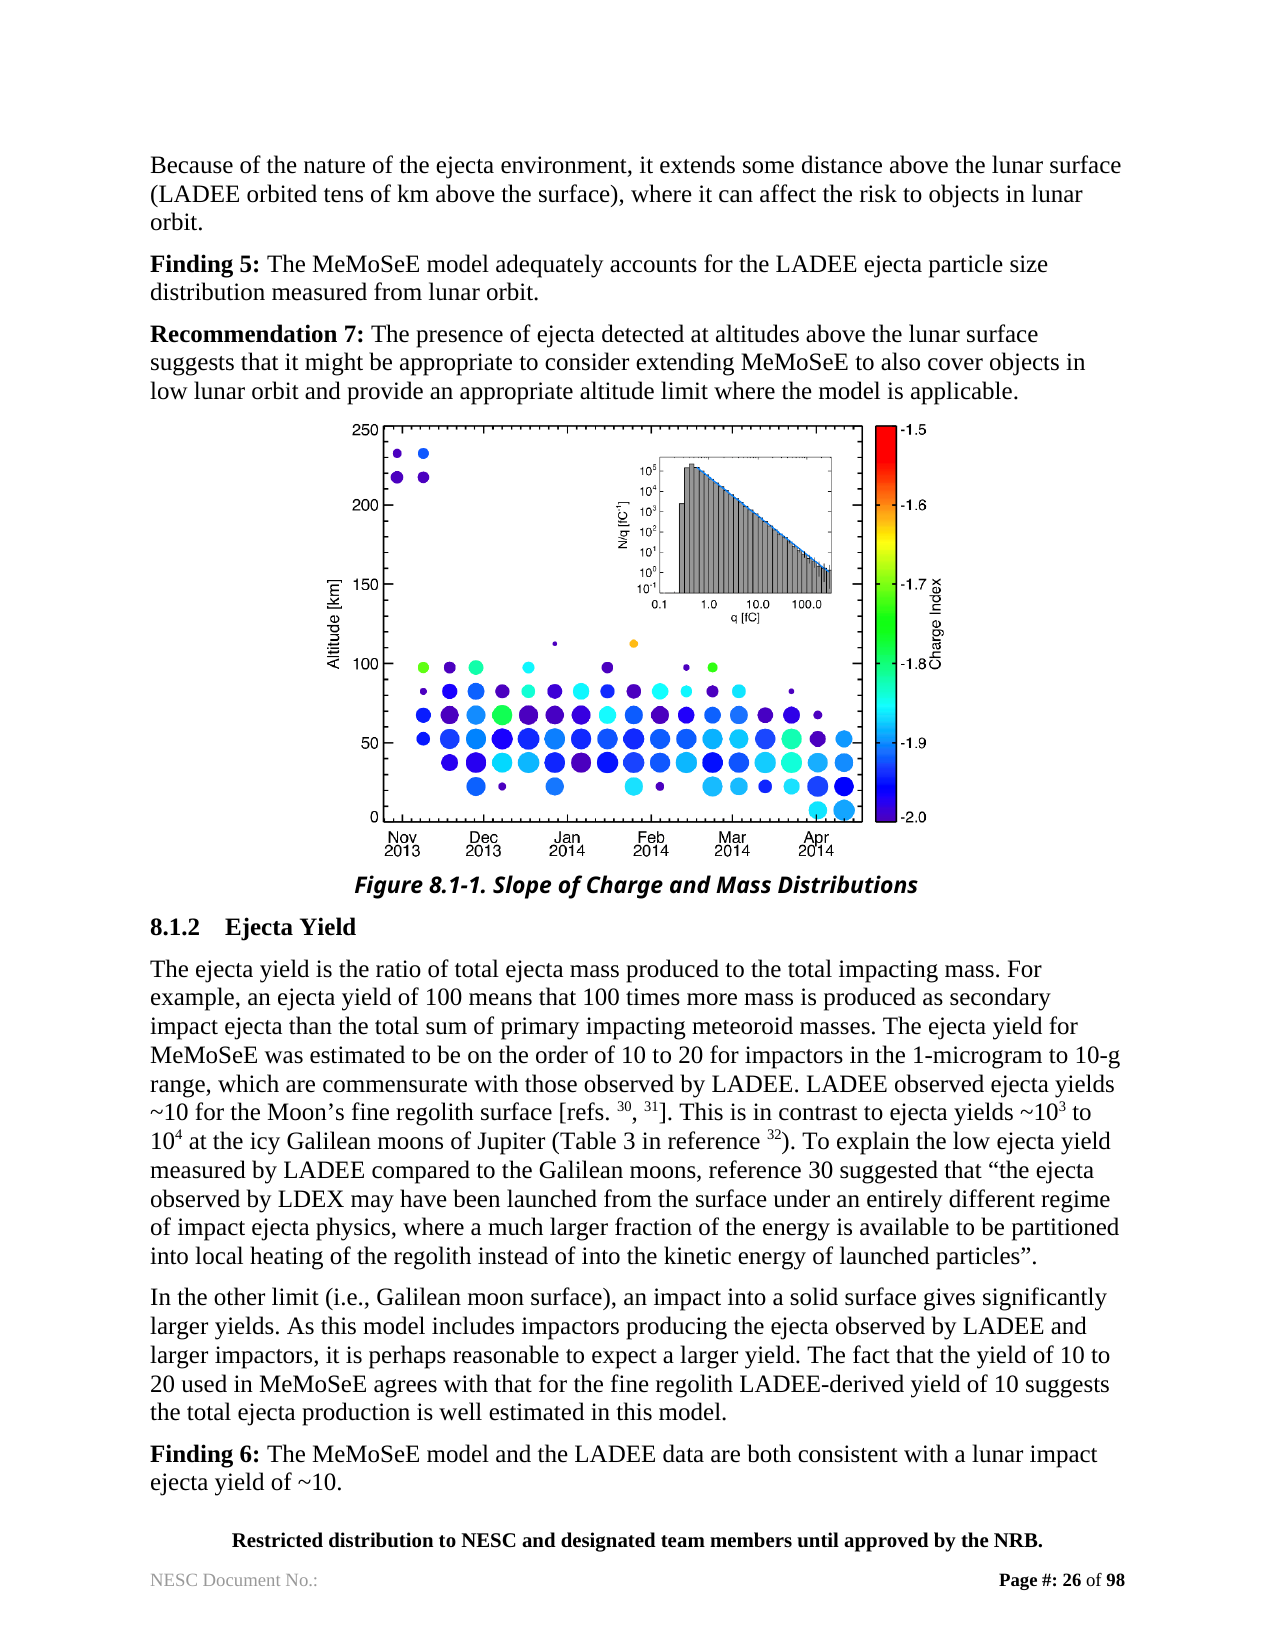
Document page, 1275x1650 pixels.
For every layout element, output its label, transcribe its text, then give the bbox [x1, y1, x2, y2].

text Finding 5: The MeMoSeE model adequately accounts for the LADEE ejecta particle size distribution measured from lunar orbit. [150, 249, 1125, 306]
text Finding 6: The MeMoSeE model and the LADEE data are both consistent with a lunar impact ejecta yield of ~10. [150, 1439, 1125, 1496]
text Because of the nature of the ejecta environment, it extends some distance above the lunar surface (LADEE orbited tens of km above the surface), where it can affect the risk to objects in lunar orbit. [150, 150, 1125, 236]
text In the other limit (i.e., Galilean moon surface), an impact into a solid surface gives significantly larger yields. As this model includes impactors producing the ejecta observed by LADEE and larger impactors, it is perhaps reasonable to expect a larger yield. The fact that the yield of 10 to 20 used in MeMoSeE agrees with that for the fine regolith LADEE-derived yield of 10 suggests the total ejecta production is well estimated in this model. [150, 1282, 1125, 1426]
text Recommendation 7: The presence of ejecta detected at altitudes above the lunar surface suggests that it might be appropriate to consider extending MeMoSeE to also cover objects in low lunar orbit and provide an appropriate altitude limit where the model is applicable. [150, 319, 1125, 405]
text Figure 8.1-1. Slope of Charge and Mass Distributions [150, 869, 1125, 900]
text The ejecta yield is the ratio of total ejecta mass produced to the total impacting mass. For example, an ejecta yield of 100 means that 100 times more mass is produced as secondary impact ejecta than the total sum of primary impacting meteoroid masses. The ejecta yield for MeMoSeE was estimated to be on the order of 10 to 20 for impactors in the 1-microgram to 10-g range, which are commensurate with those observed by LADEE. LADEE observed ejecta yields ~10 for the Moon’s fine regolith surface [refs. , ]. This is in contrast to ejecta yields ~103 to 104 at the icy Galilean moons of Jupiter (Table 3 in reference ). To explain the low ejecta yield measured by LADEE compared to the Galilean moons, reference 30 suggested that “the ejecta observed by LDEX may have been launched from the surface under an entirely different regime of impact ejecta physics, where a much larger fraction of the energy is available to be partitioned into local heating of the regolith instead of into the kinetic energy of launched particles”. [150, 954, 1125, 1270]
subtitle 8.1.2 Ejecta Yield [150, 912, 1125, 941]
picture [322, 417, 953, 863]
